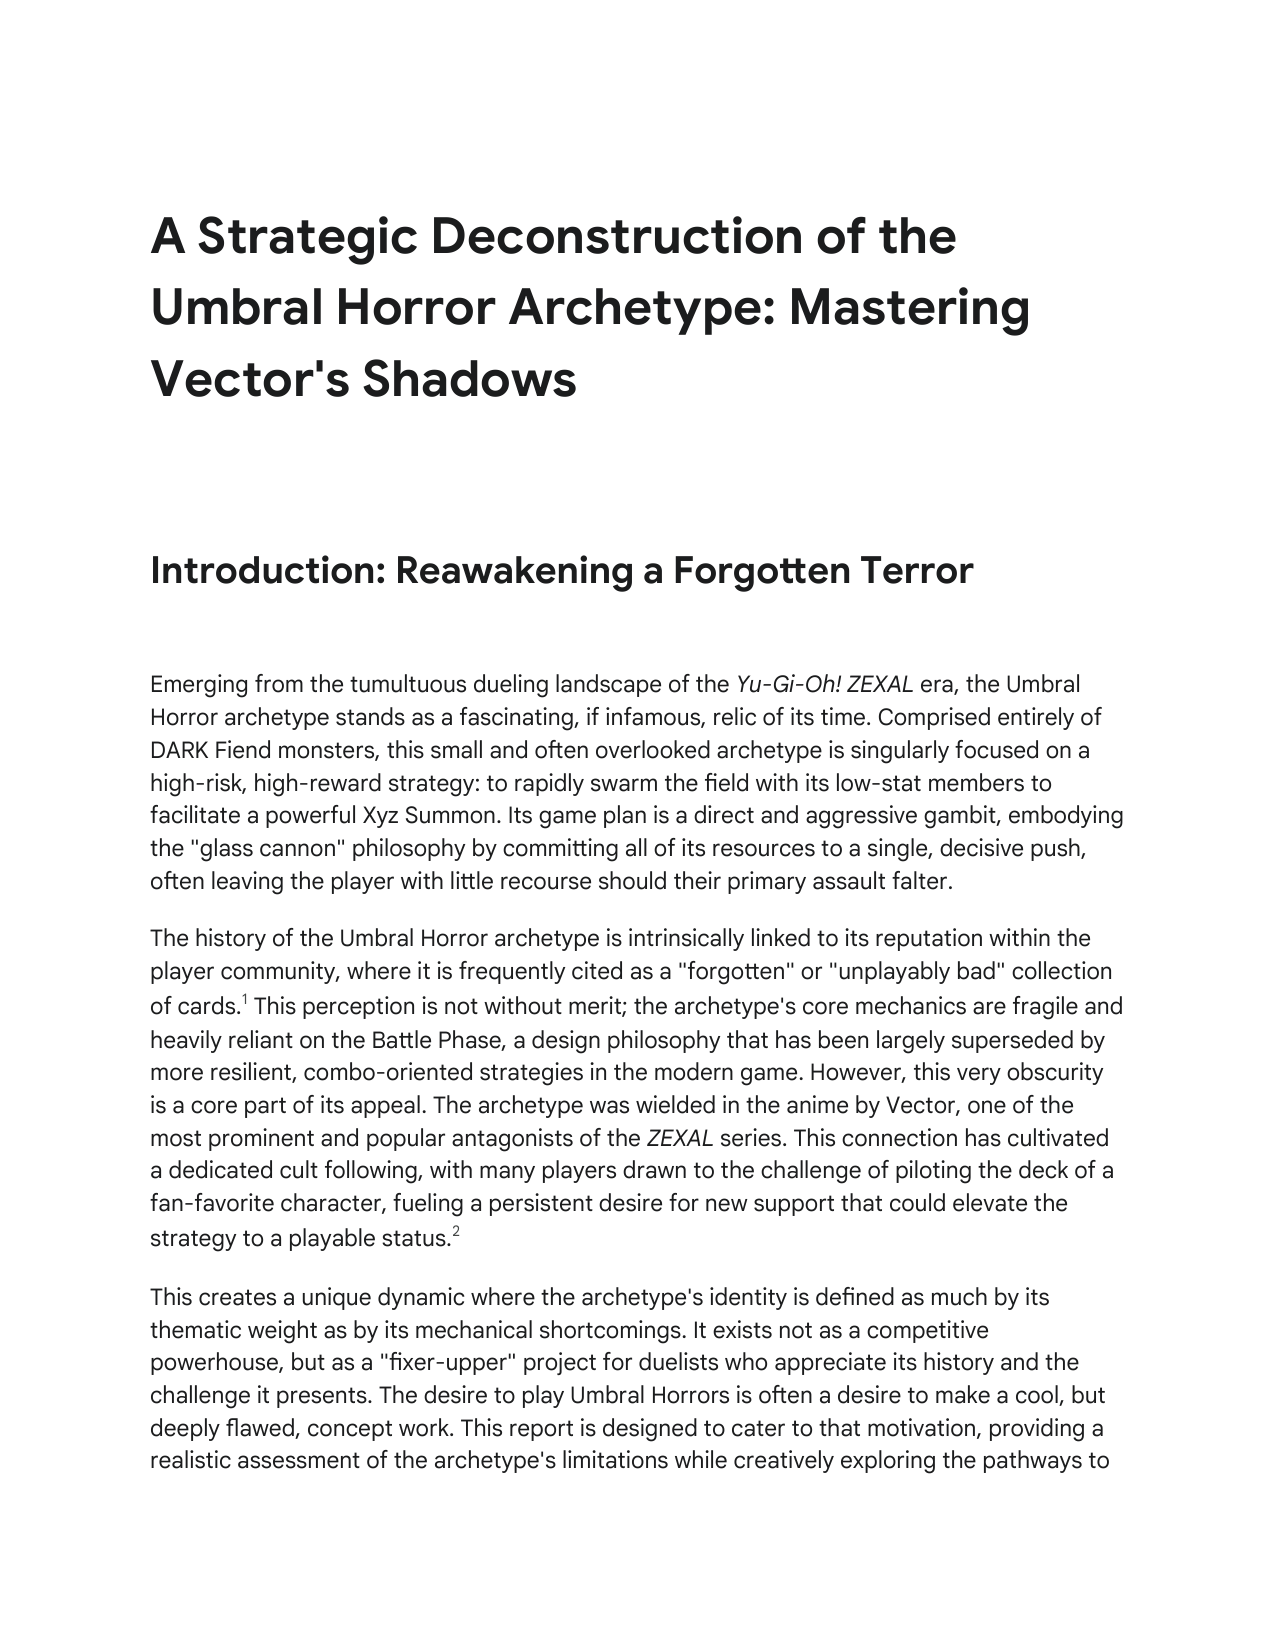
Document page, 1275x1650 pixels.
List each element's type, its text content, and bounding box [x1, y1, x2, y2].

text The history of the Umbral Horror archetype is intrinsically linked to its reputation within the player community, where it is frequently cited as a "forgotten" or "unplayably bad" collection of cards.1 This perception is not without merit; the archetype's core mechanics are fragile and heavily reliant on the Battle Phase, a design philosophy that has been largely superseded by more resilient, combo-oriented strategies in the modern game. However, this very obscurity is a core part of its appeal. The archetype was wielded in the anime by Vector, one of the most prominent and popular antagonists of the ZEXAL series. This connection has cultivated a dedicated cult following, with many players drawn to the challenge of piloting the deck of a fan-favorite character, fueling a persistent desire for new support that could elevate the strategy to a playable status.2 [150, 925, 1125, 1254]
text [150, 1283, 1125, 1476]
subtitle Introduction: Reawakening a Forgotten Terror [150, 547, 1125, 594]
text Emerging from the tumultuous dueling landscape of the Yu-Gi-Oh! ZEXAL era, the Umbral Horror archetype stands as a fascinating, if infamous, relic of its time. Comprised entirely of DARK Fiend monsters, this small and often overlooked archetype is singularly focused on a high-risk, high-reward strategy: to rapidly swarm the field with its low-stat members to facilitate a powerful Xyz Summon. Its game plan is a direct and aggressive gambit, embodying the "glass cannon" philosophy by committing all of its resources to a single, decisive push, often leaving the player with little recourse should their primary assault falter. [150, 671, 1125, 896]
subtitle A Strategic Deconstruction of the Umbral Horror Archetype: Mastering Vector's Shadows [150, 205, 1125, 410]
